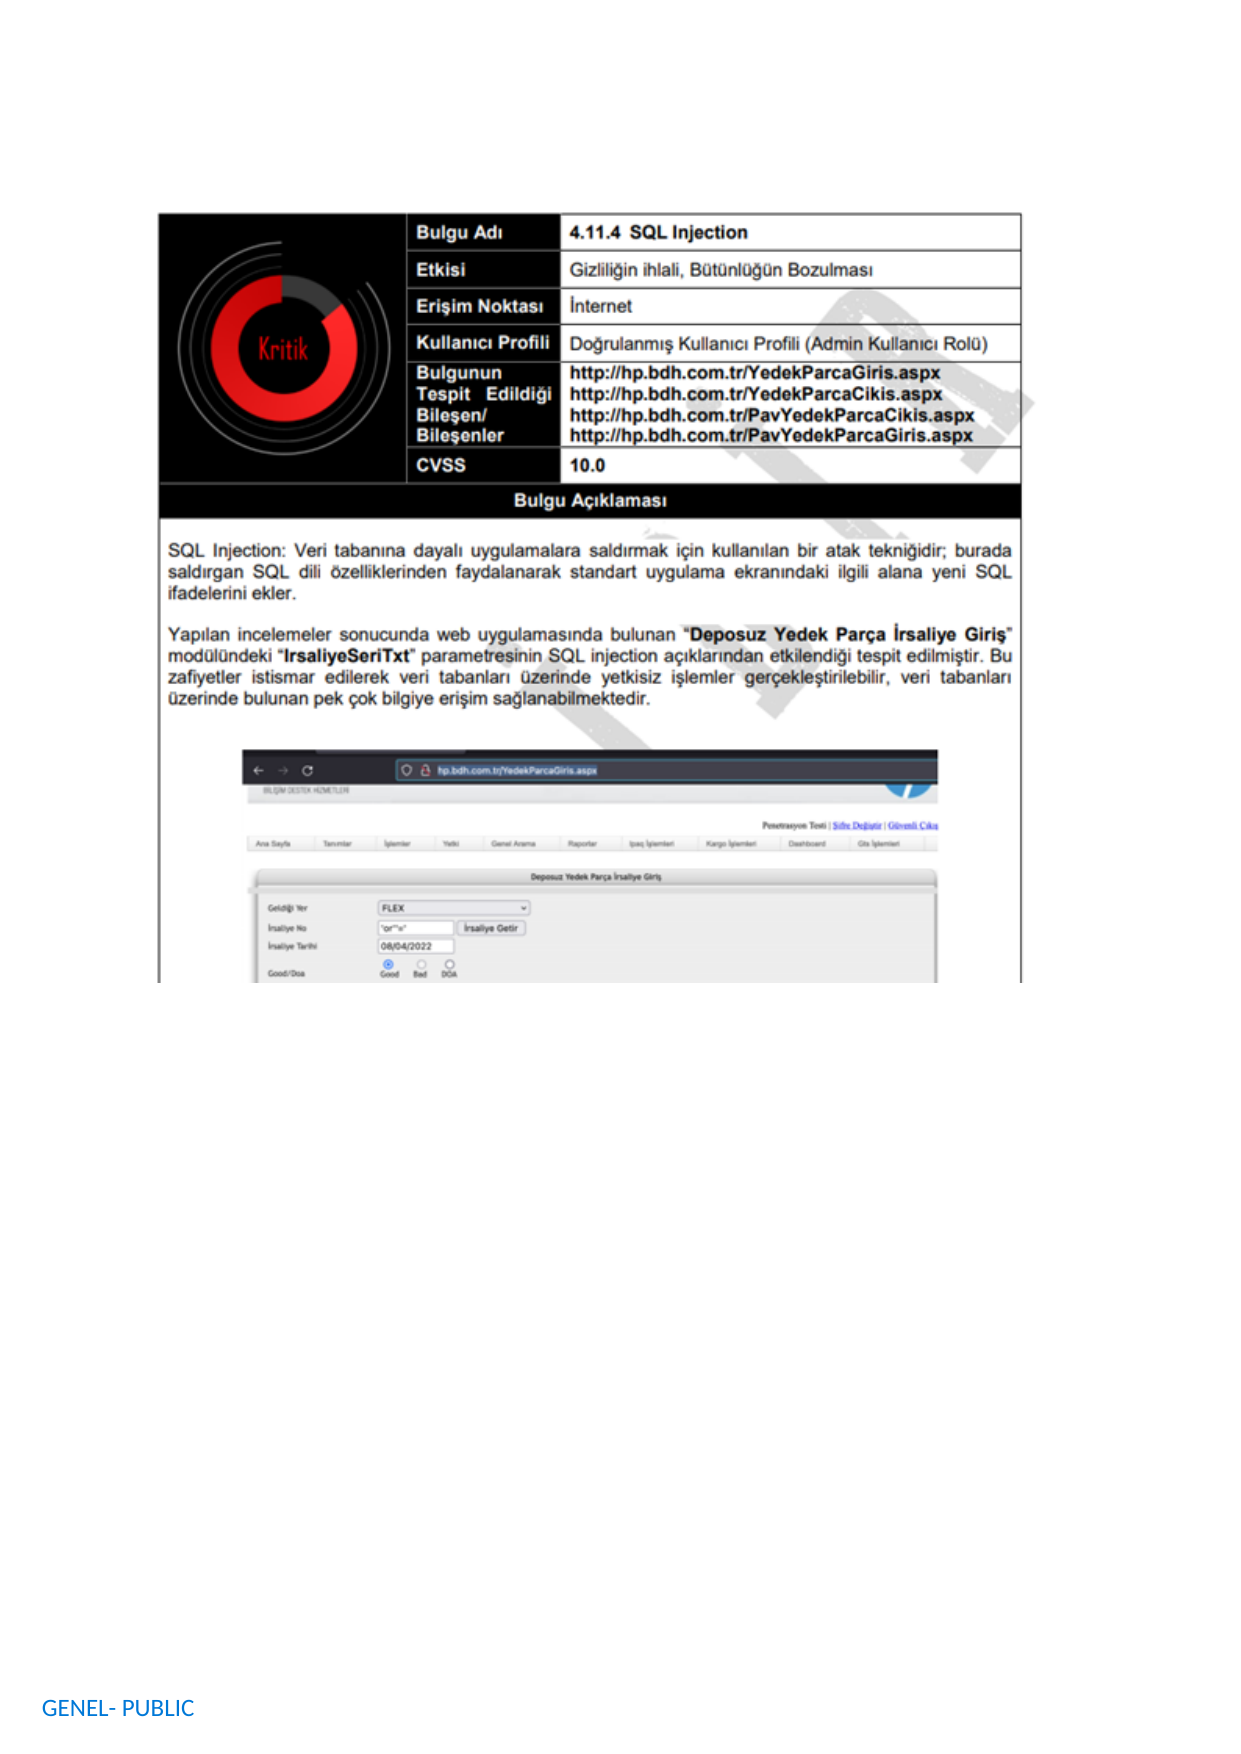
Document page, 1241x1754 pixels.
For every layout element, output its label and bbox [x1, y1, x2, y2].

picture [150, 206, 1047, 983]
